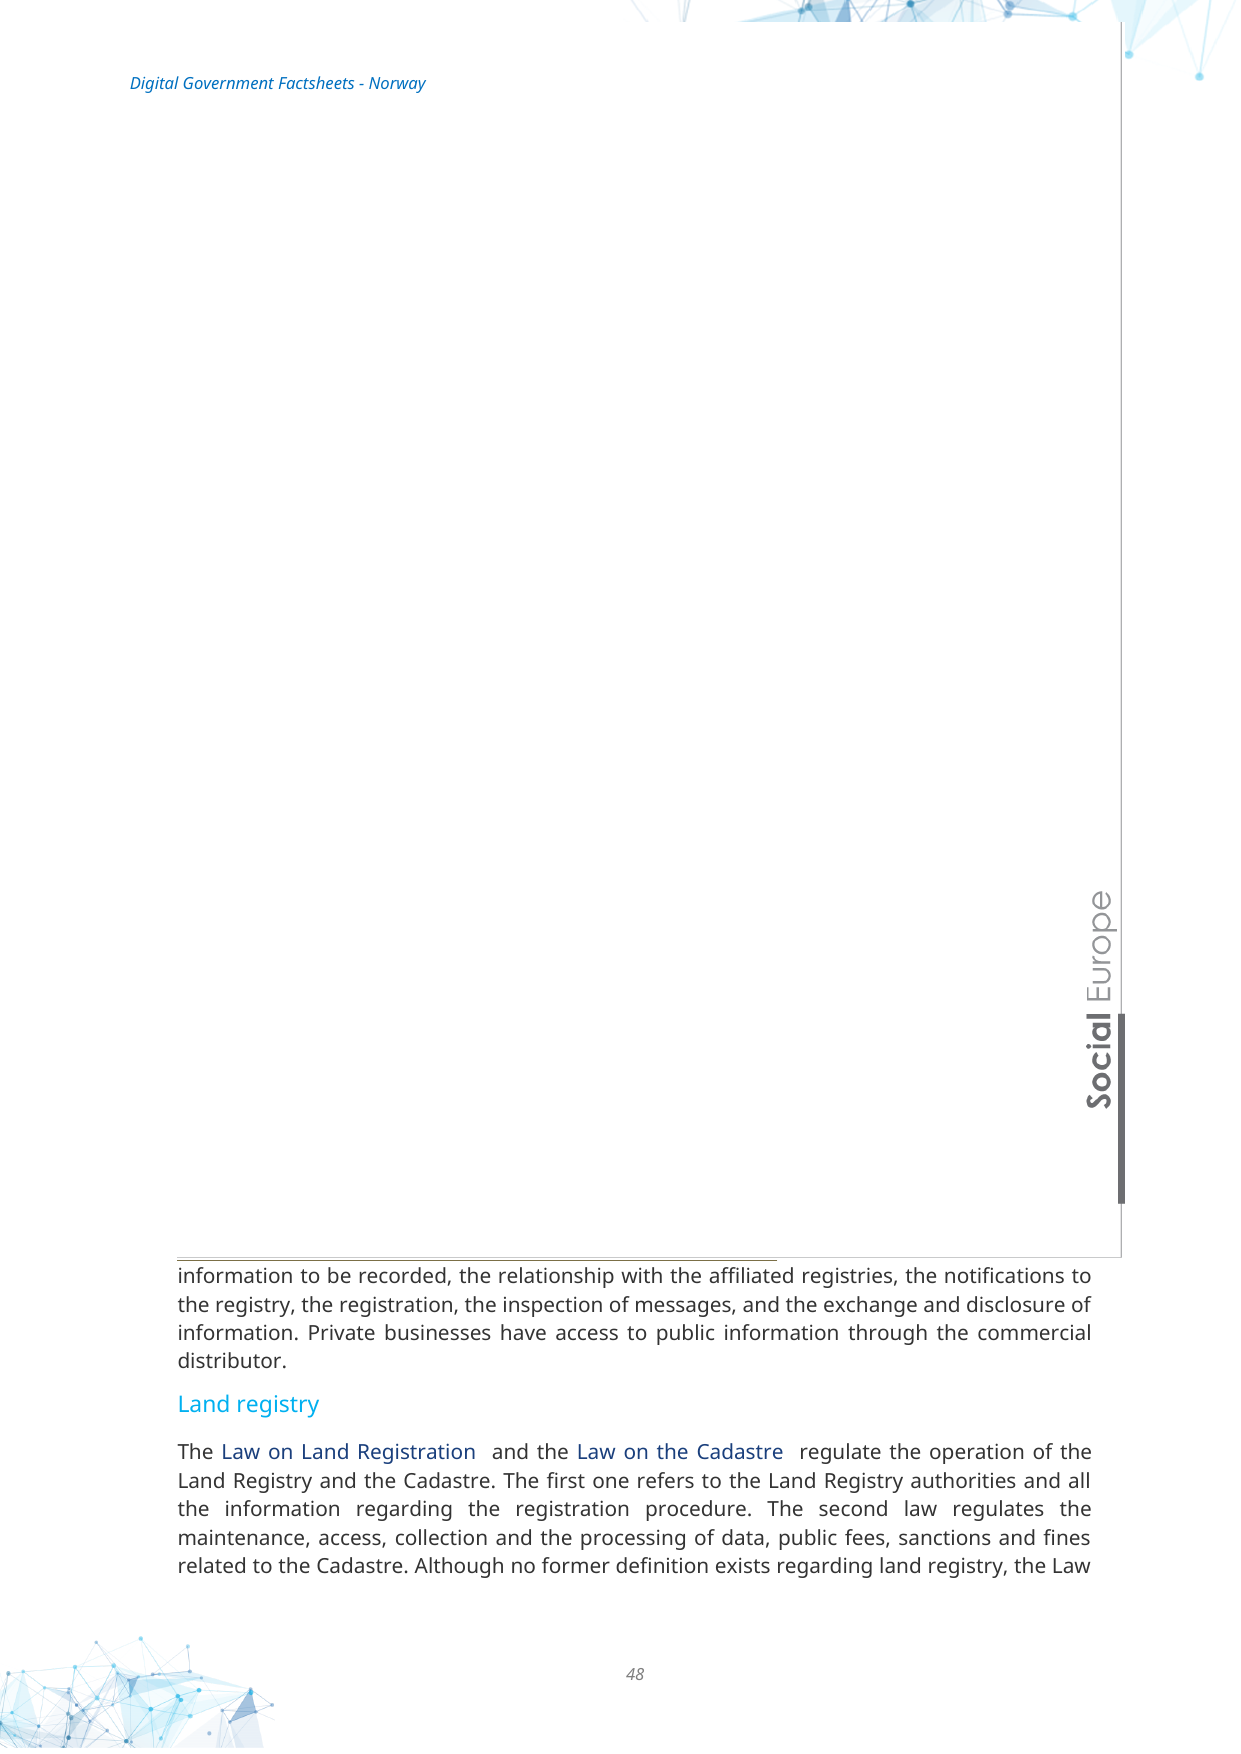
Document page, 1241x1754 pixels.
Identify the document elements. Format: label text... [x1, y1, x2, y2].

picture [177, 22, 1125, 1258]
text The companies’ registration is regulated by the Law on Legal Entities no. 15 from 3 June 1994 with its respective amendments. The Law is also known as the Entity Registration Act. The Law aims at promoting efficient use and coordination of public information regarding legal persons, sole proprietorships and other registries through the creation, organisation and operation of a national registry. It regulates the type of entities to be registered and the information to be recorded, the relationship with the affiliated registries, the notifications to the registry, the registration, the inspection of messages, and the exchange and disclosure of information. Private businesses have access to public information through the commercial distributor. [177, 1261, 1092, 1375]
text The Law on Land Registration and the Law on the Cadastre regulate the operation of the Land Registry and the Cadastre. The first one refers to the Land Registry authorities and all the information regarding the registration procedure. The second law regulates the maintenance, access, collection and the processing of data, public fees, sanctions and fines related to the Cadastre. Although no former definition exists regarding land registry, the Law on the Cadastre defines the cadastre as “the country's official registry of the real estate property, residential buildings and addresses”. [177, 1437, 1092, 1580]
subtitle Land registry [177, 1387, 1092, 1419]
